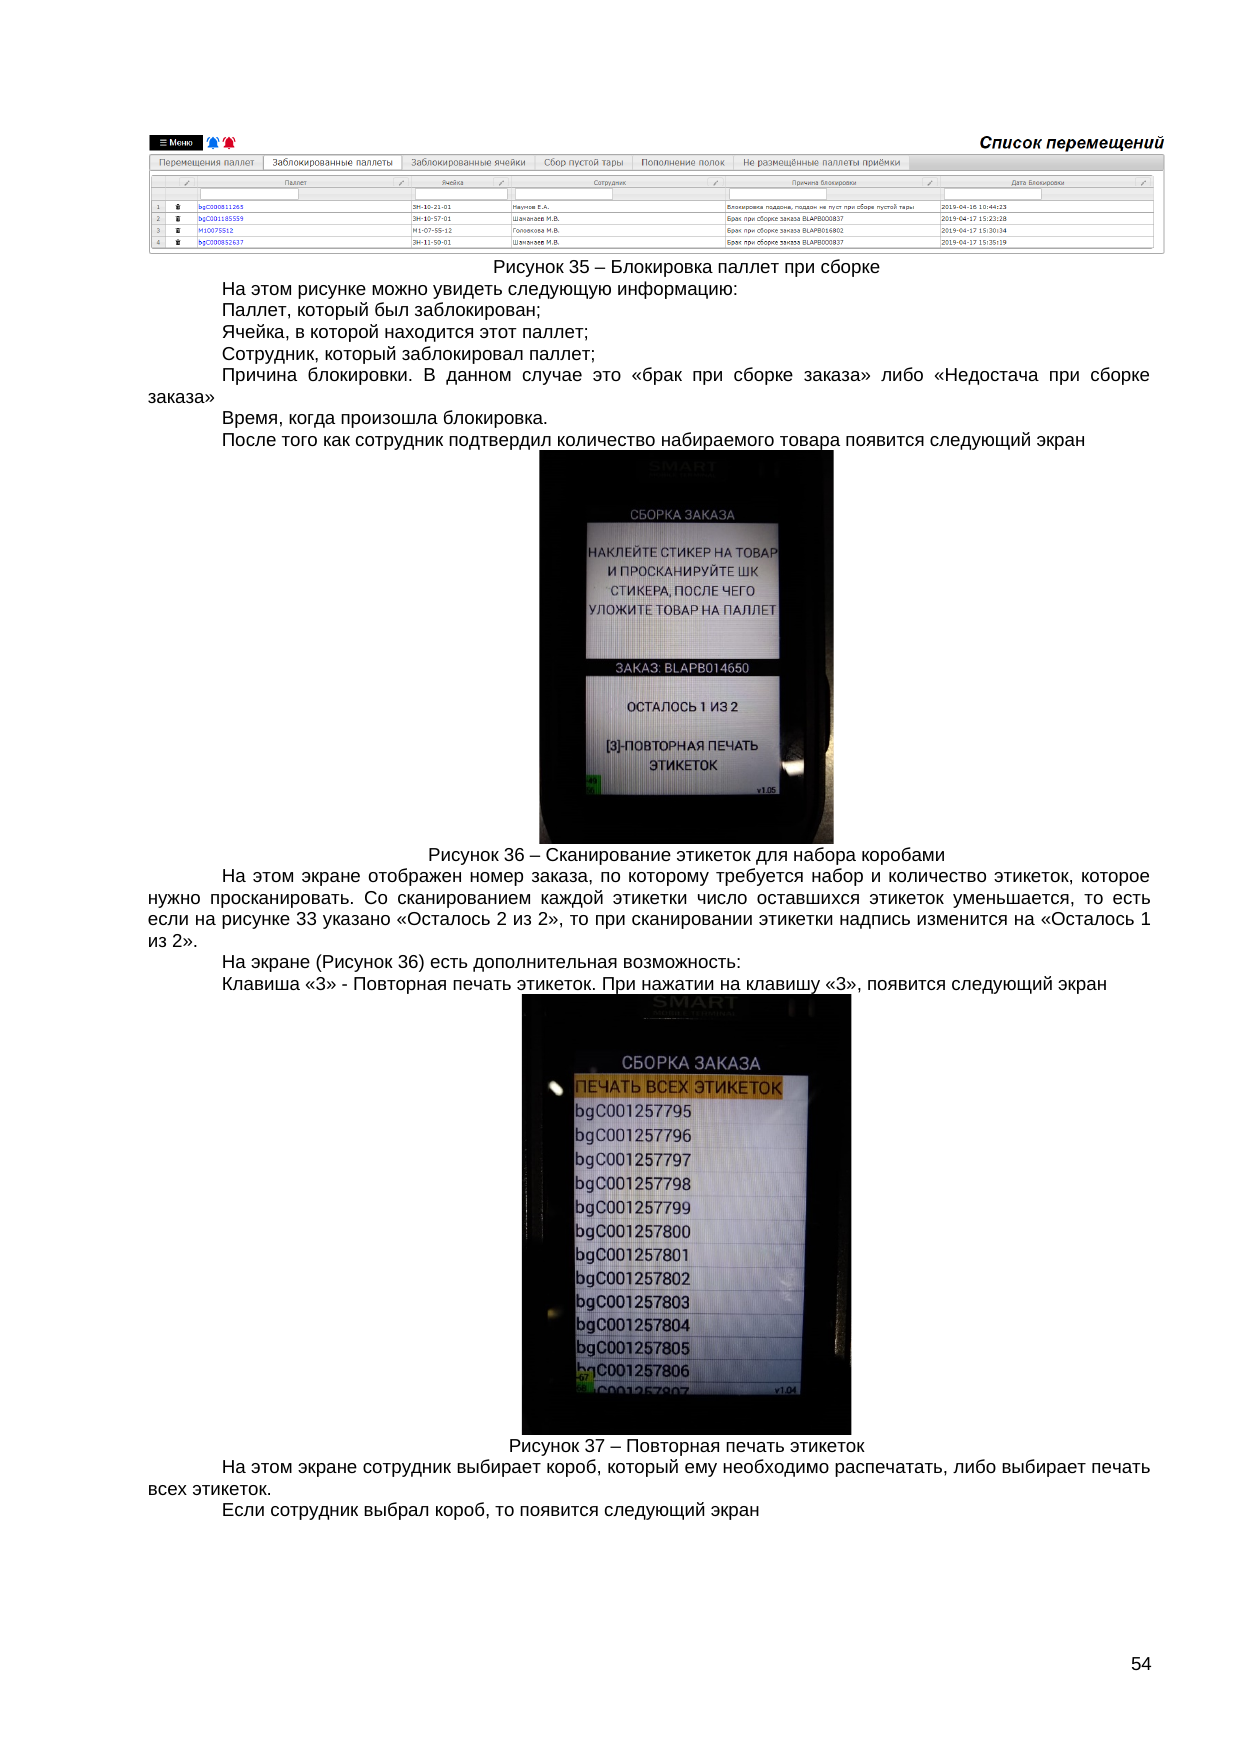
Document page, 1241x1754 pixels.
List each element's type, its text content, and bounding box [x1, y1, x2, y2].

picture [521, 994, 852, 1435]
text Сотрудник, который заблокировал паллет; [148, 342, 1152, 364]
text Ячейка, в которой находится этот паллет; [148, 321, 1152, 342]
text На экране (Рисунок 36) есть дополнительная возможность: [148, 951, 1152, 973]
text Рисунок 35 – Блокировка паллет при сборке [148, 256, 1152, 278]
text Паллет, который был заблокирован; [148, 299, 1152, 321]
text После того как сотрудник подтвердил количество набираемого товара появится следующий экран [148, 428, 1152, 450]
picture [147, 132, 1168, 256]
text На этом экране сотрудник выбирает короб, который ему необходимо распечатать, либо выбирает печать всех этикеток. [148, 1456, 1152, 1499]
text На этом рисунке можно увидеть следующую информацию: [148, 278, 1152, 299]
picture [539, 450, 834, 844]
text Рисунок 36 – Сканирование этикеток для набора коробами [148, 843, 1152, 865]
text Причина блокировки. В данном случае это «брак при сборке заказа» либо «Недостача при сборке заказа» [148, 364, 1152, 407]
text Время, когда произошла блокировка. [148, 407, 1152, 428]
text Если сотрудник выбрал короб, то появится следующий экран [148, 1499, 1152, 1521]
text Рисунок 37 – Повторная печать этикеток [148, 1434, 1152, 1456]
text На этом экране отображен номер заказа, по которому требуется набор и количество этикеток, которое нужно просканировать. Со сканированием каждой этикетки число оставшихся этикеток уменьшается, то есть если на рисунке 33 указано «Осталось 2 из 2», то при сканировании этикетки надпись изменится на «Осталось 1 из 2». [148, 865, 1152, 951]
text Клавиша «3» - Повторная печать этикеток. При нажатии на клавишу «3», появится следующий экран [148, 973, 1152, 994]
